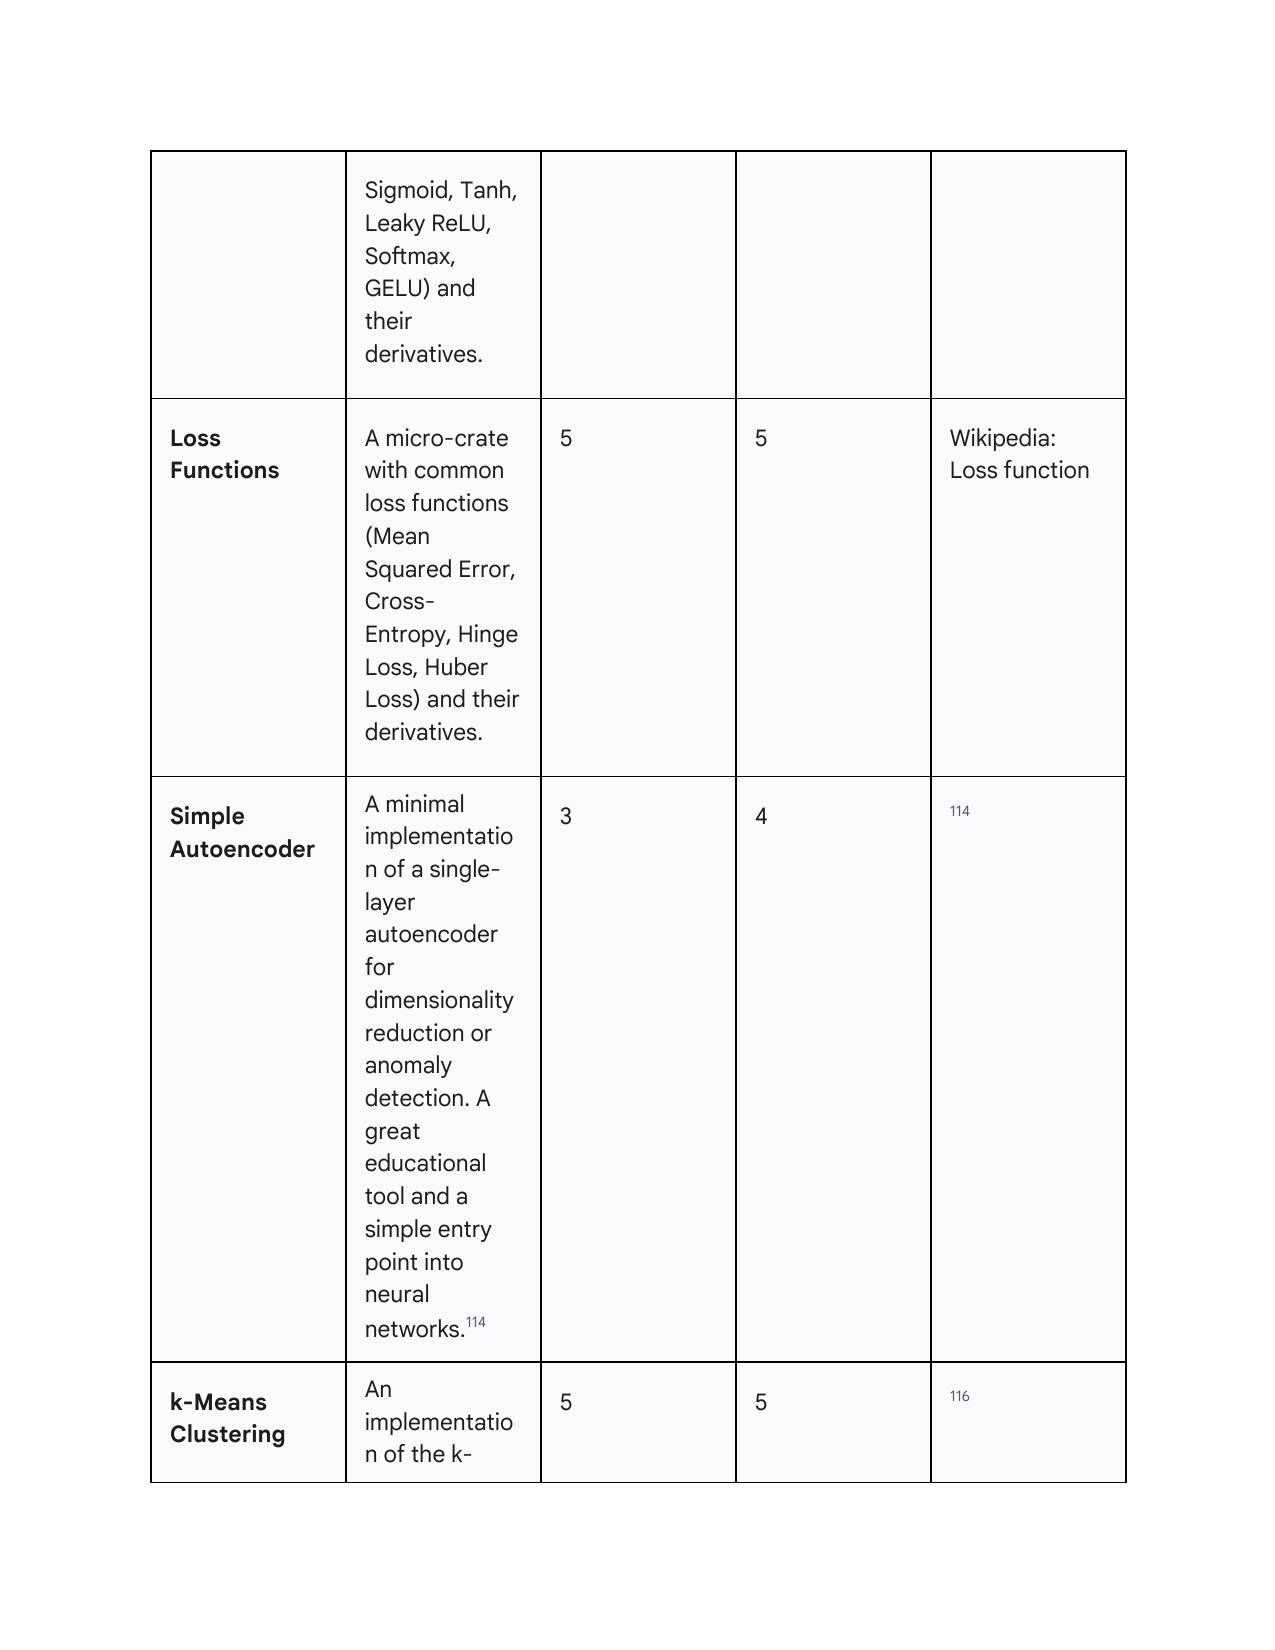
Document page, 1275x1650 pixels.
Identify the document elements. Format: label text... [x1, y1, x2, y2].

table_cell 5 [737, 1363, 930, 1482]
table_cell Simple Autoencoder [152, 777, 345, 1361]
table_cell 4 [737, 777, 930, 1361]
table_cell A micro-crate with common loss functions (Mean Squared Error, Cross-Entropy, Hinge Loss, Huber Loss) and their derivatives. [347, 399, 540, 776]
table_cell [347, 152, 540, 397]
table_cell Wikipedia: Loss function [932, 399, 1125, 776]
table_cell 116 [932, 1363, 1125, 1482]
table_cell 114 [932, 777, 1125, 1361]
table_cell A minimal implementation of a single-layer autoencoder for dimensionality reduction or anomaly detection. A great educational tool and a simple entry point into neural networks.114 [347, 777, 540, 1361]
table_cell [152, 152, 345, 397]
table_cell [347, 1363, 540, 1482]
table_cell k-Means Clustering [152, 1363, 345, 1482]
table_cell 5 [542, 152, 735, 397]
table_cell 3 [542, 777, 735, 1361]
table_cell 5 [542, 399, 735, 776]
table_cell Loss Functions [152, 399, 345, 776]
table_cell 5 [737, 399, 930, 776]
table_cell 5 [737, 152, 930, 397]
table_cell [932, 152, 1125, 397]
table_cell 5 [542, 1363, 735, 1482]
